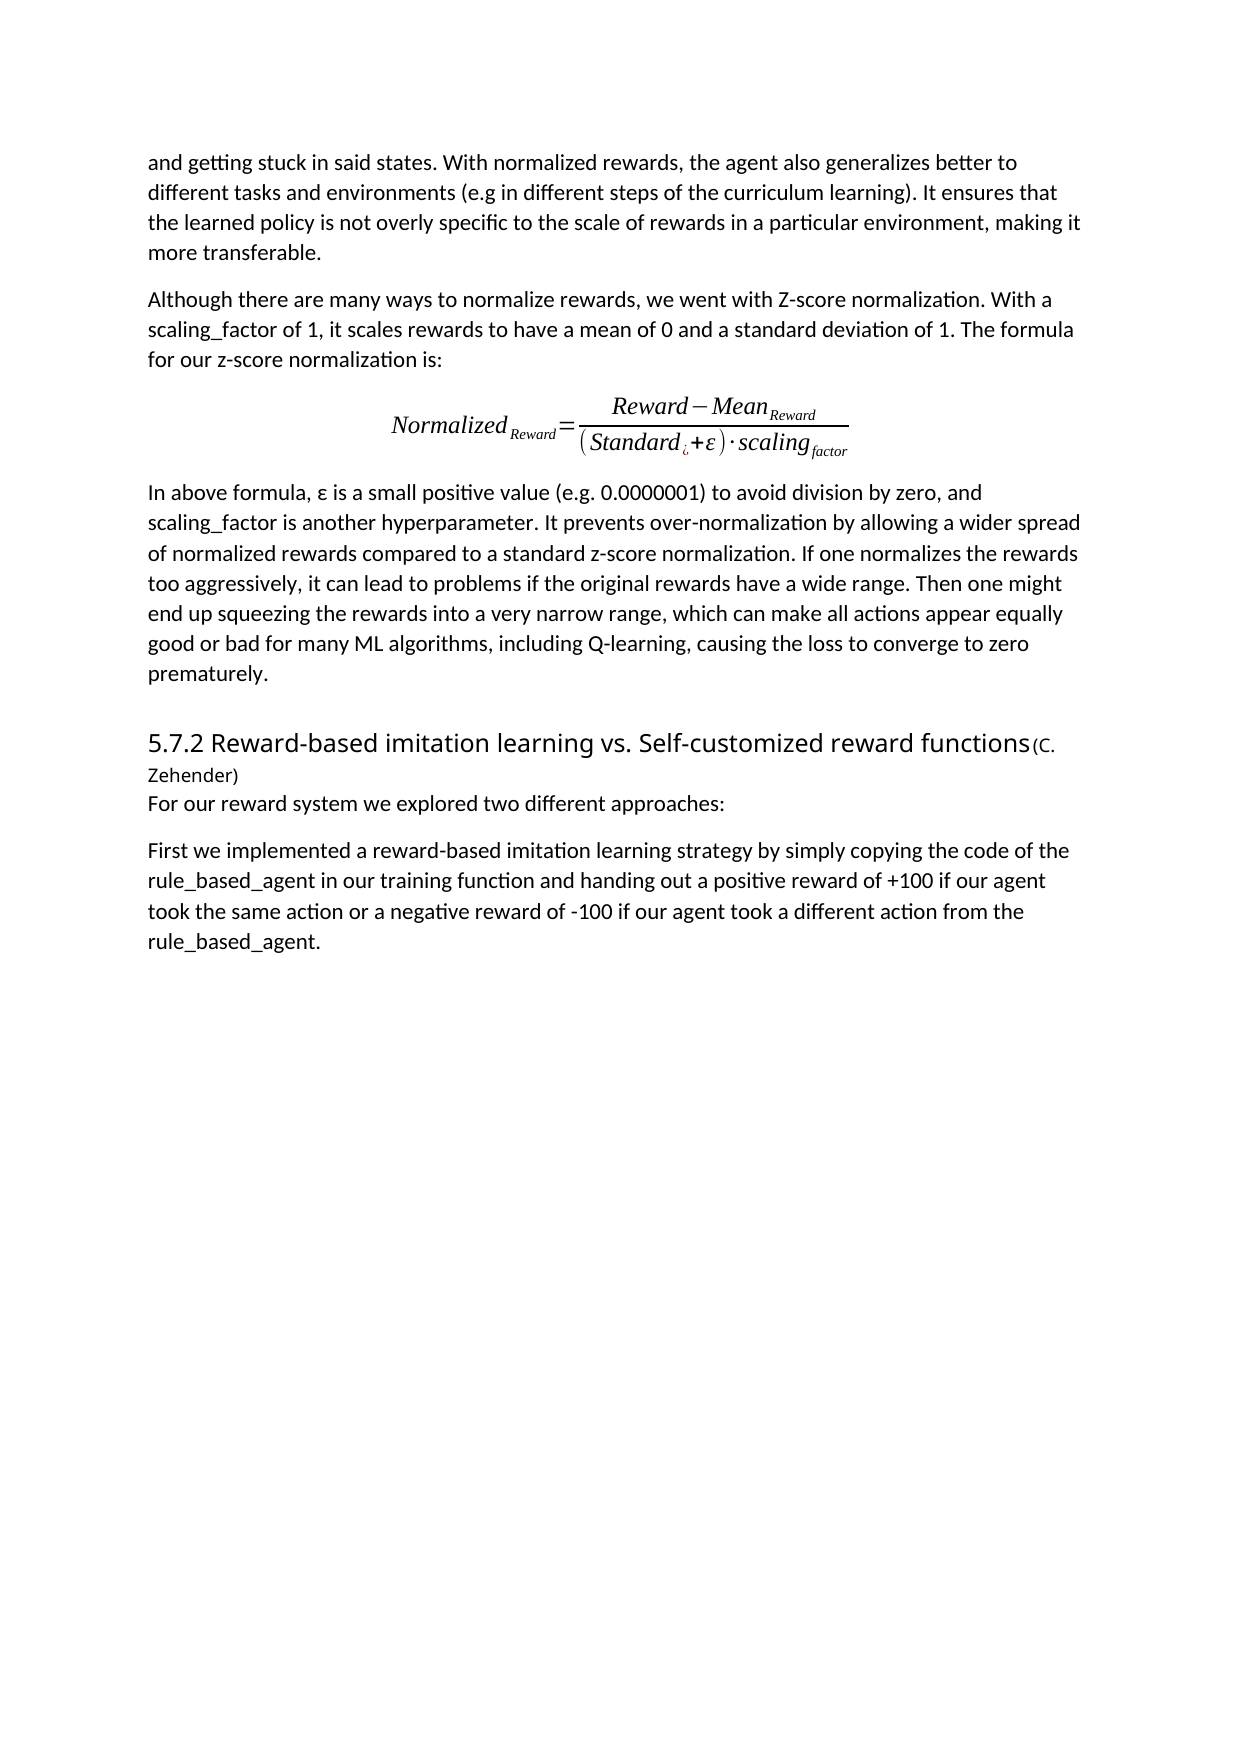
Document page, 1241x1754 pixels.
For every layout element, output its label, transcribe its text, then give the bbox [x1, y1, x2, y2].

subtitle 5.7.2 Reward-based imitation learning vs. Self-customized reward functions (C. Zehender) [148, 726, 1093, 788]
text Although there are many ways to normalize rewards, we went with Z-score normalization. With a scaling_factor of 1, it scales rewards to have a mean of 0 and a standard deviation of 1. The formula for our z-score normalization is: [148, 285, 1093, 373]
text First we implemented a reward-based imitation learning strategy by simply copying the code of the rule_based_agent in our training function and handing out a positive reward of +100 if our agent took the same action or a negative reward of -100 if our agent took a different action from the rule_based_agent. [148, 836, 1093, 955]
text For our reward system we explored two different approaches: [148, 789, 1093, 818]
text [148, 148, 1093, 266]
text In above formula, ε is a small positive value (e.g. 0.0000001) to avoid division by zero, and scaling_factor is another hyperparameter. It prevents over-normalization by allowing a wider spread of normalized rewards compared to a standard z-score normalization. If one normalizes the rewards too aggressively, it can lead to problems if the original rewards have a wide range. Then one might end up squeezing the rewards into a very narrow range, which can make all actions appear equally good or bad for many ML algorithms, including Q-learning, causing the loss to converge to zero prematurely. [148, 478, 1093, 687]
